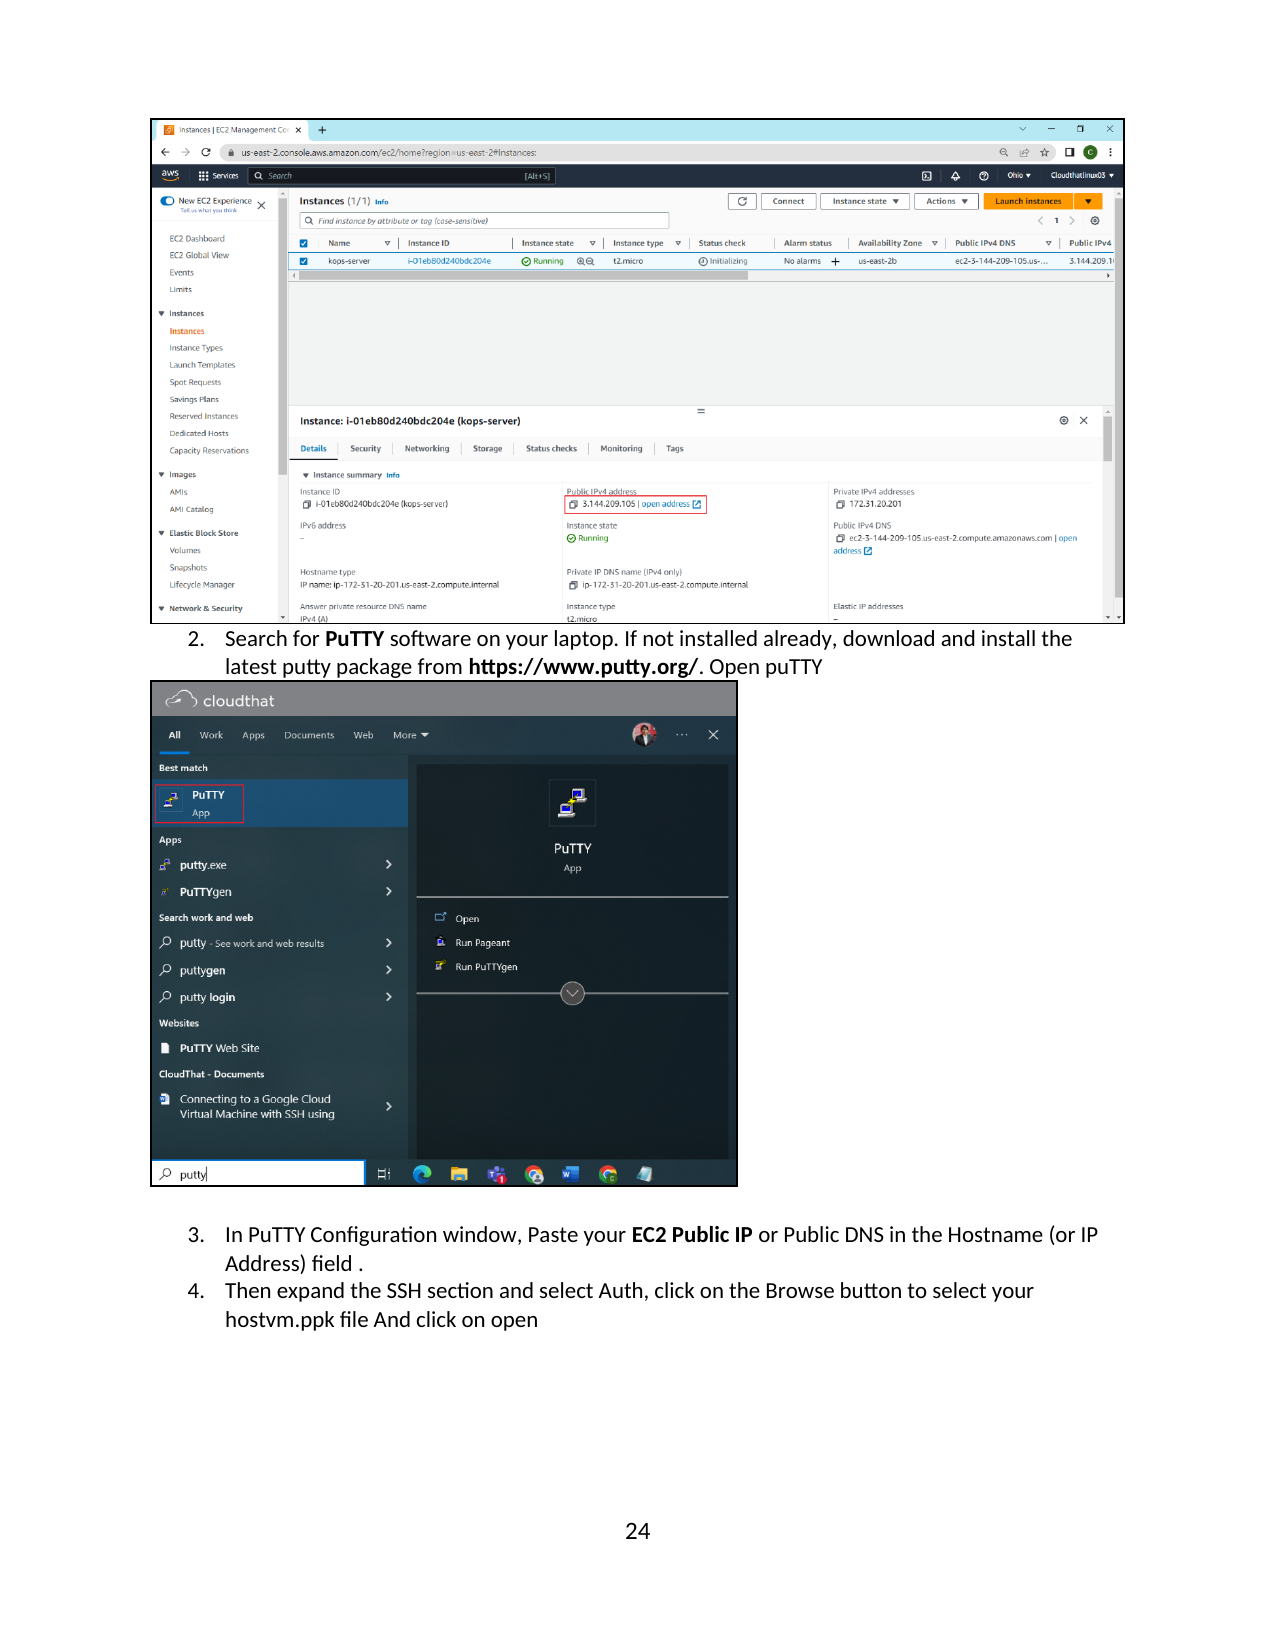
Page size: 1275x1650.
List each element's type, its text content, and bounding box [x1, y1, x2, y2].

picture [152, 682, 736, 1185]
picture [152, 120, 1123, 623]
list Then expand the SSH section and select Auth, click on the Browse button to select your hostvm.ppk file And click on open [187, 1277, 1125, 1333]
list In PuTTY Configuration window, Paste your EC2 Public IP or Public DNS in the Hostname (or IP Address) field . [187, 1221, 1125, 1277]
list Search for PuTTY software on your laptop. If not installed already, download and install the latest putty package from https://www.putty.org/. Open puTTY [187, 624, 1125, 680]
